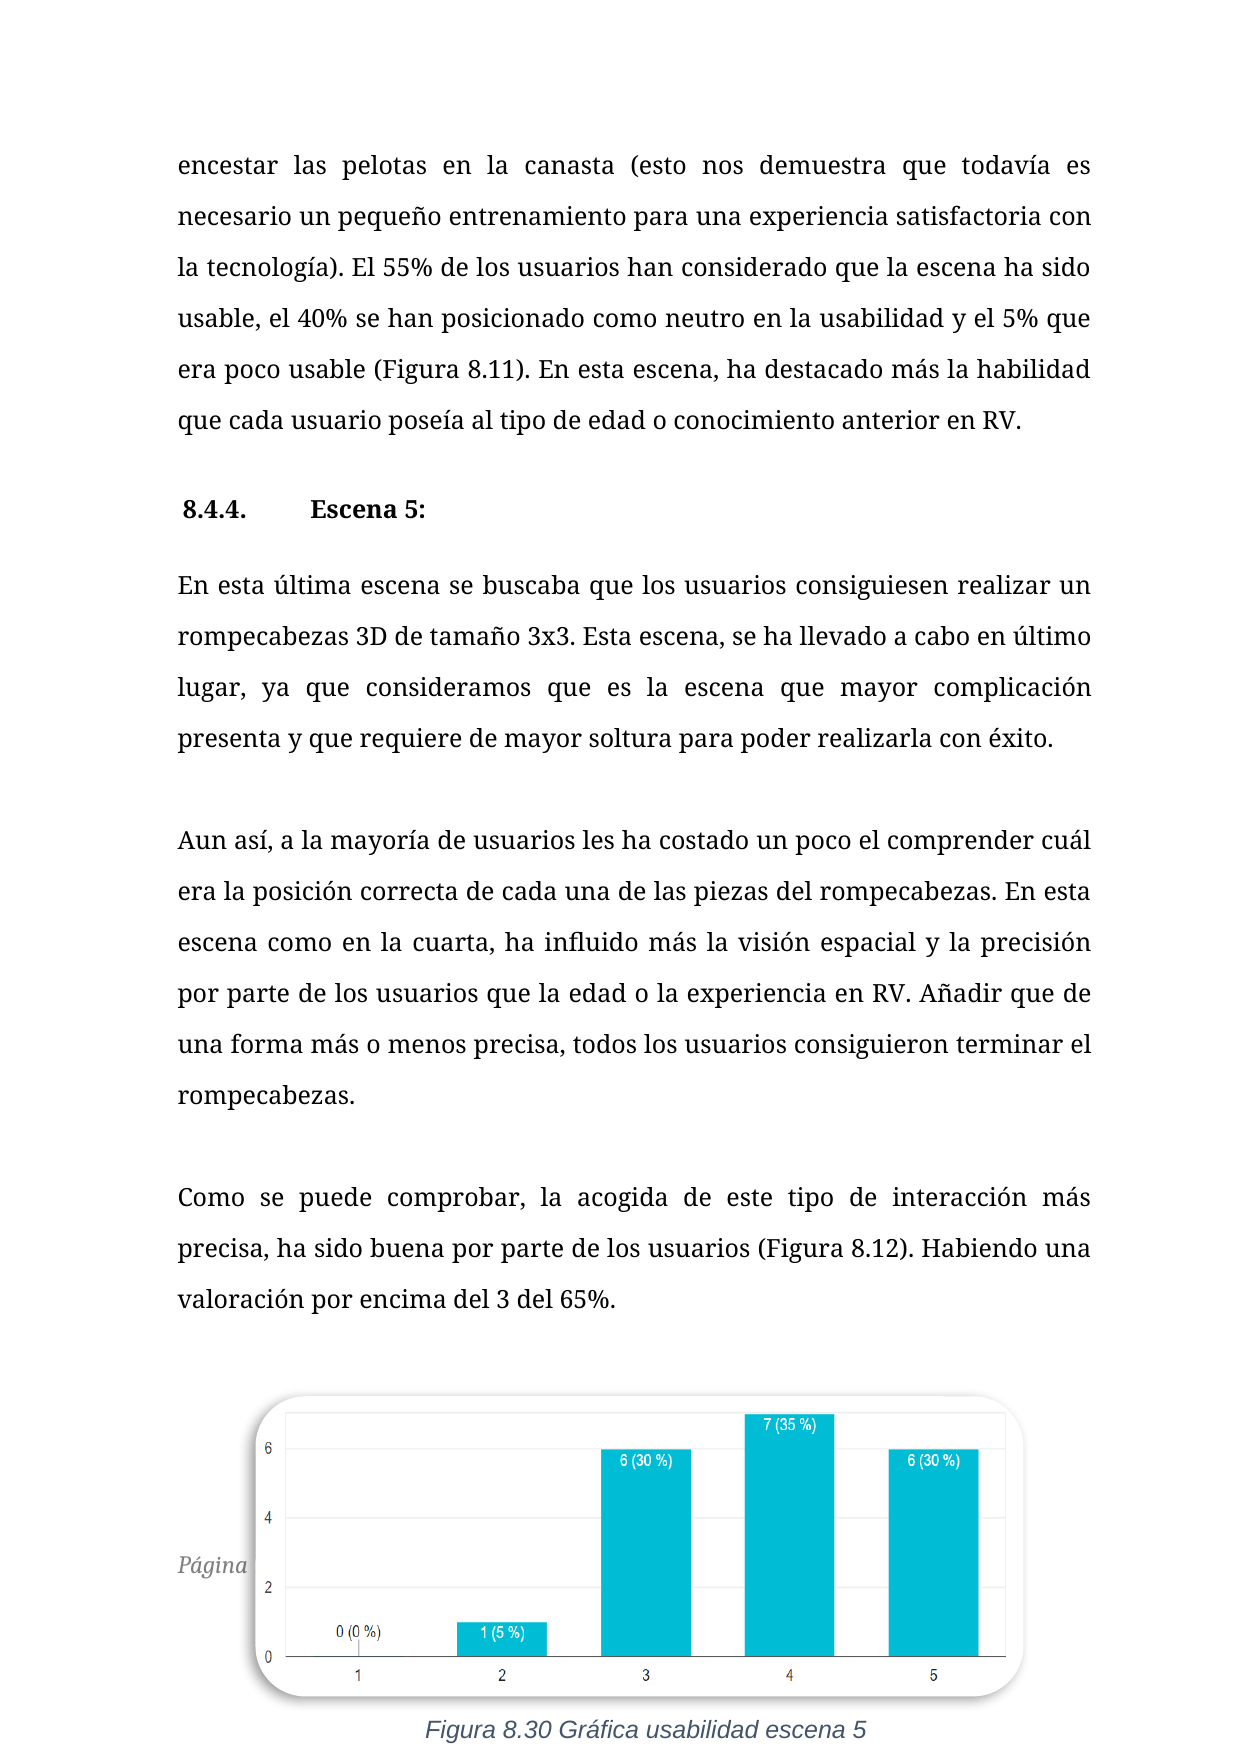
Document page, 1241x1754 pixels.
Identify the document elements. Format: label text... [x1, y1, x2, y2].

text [177, 148, 1092, 437]
text Como se puede comprobar, la acogida de este tipo de interacción más precisa, ha sido buena por parte de los usuarios (Figura 8.12). Habiendo una valoración por encima del 3 del 65%. [177, 1180, 1092, 1316]
text Aun así, a la mayoría de usuarios les ha costado un poco el comprender cuál era la posición correcta de cada una de las piezas del rompecabezas. En esta escena como en la cuarta, ha influido más la visión espacial y la precisión por parte de los usuarios que la edad o la experiencia en RV. Añadir que de una forma más o menos precisa, todos los usuarios consiguieron terminar el rompecabezas. [177, 823, 1092, 1112]
picture [255, 1396, 1024, 1697]
text En esta última escena se buscaba que los usuarios consiguiesen realizar un rompecabezas 3D de tamaño 3x3. Esta escena, se ha llevado a cabo en último lugar, ya que consideramos que es la escena que mayor complicación presenta y que requiere de mayor soltura para poder realizarla con éxito. [177, 567, 1092, 755]
subtitle Escena 5: [183, 491, 1092, 526]
